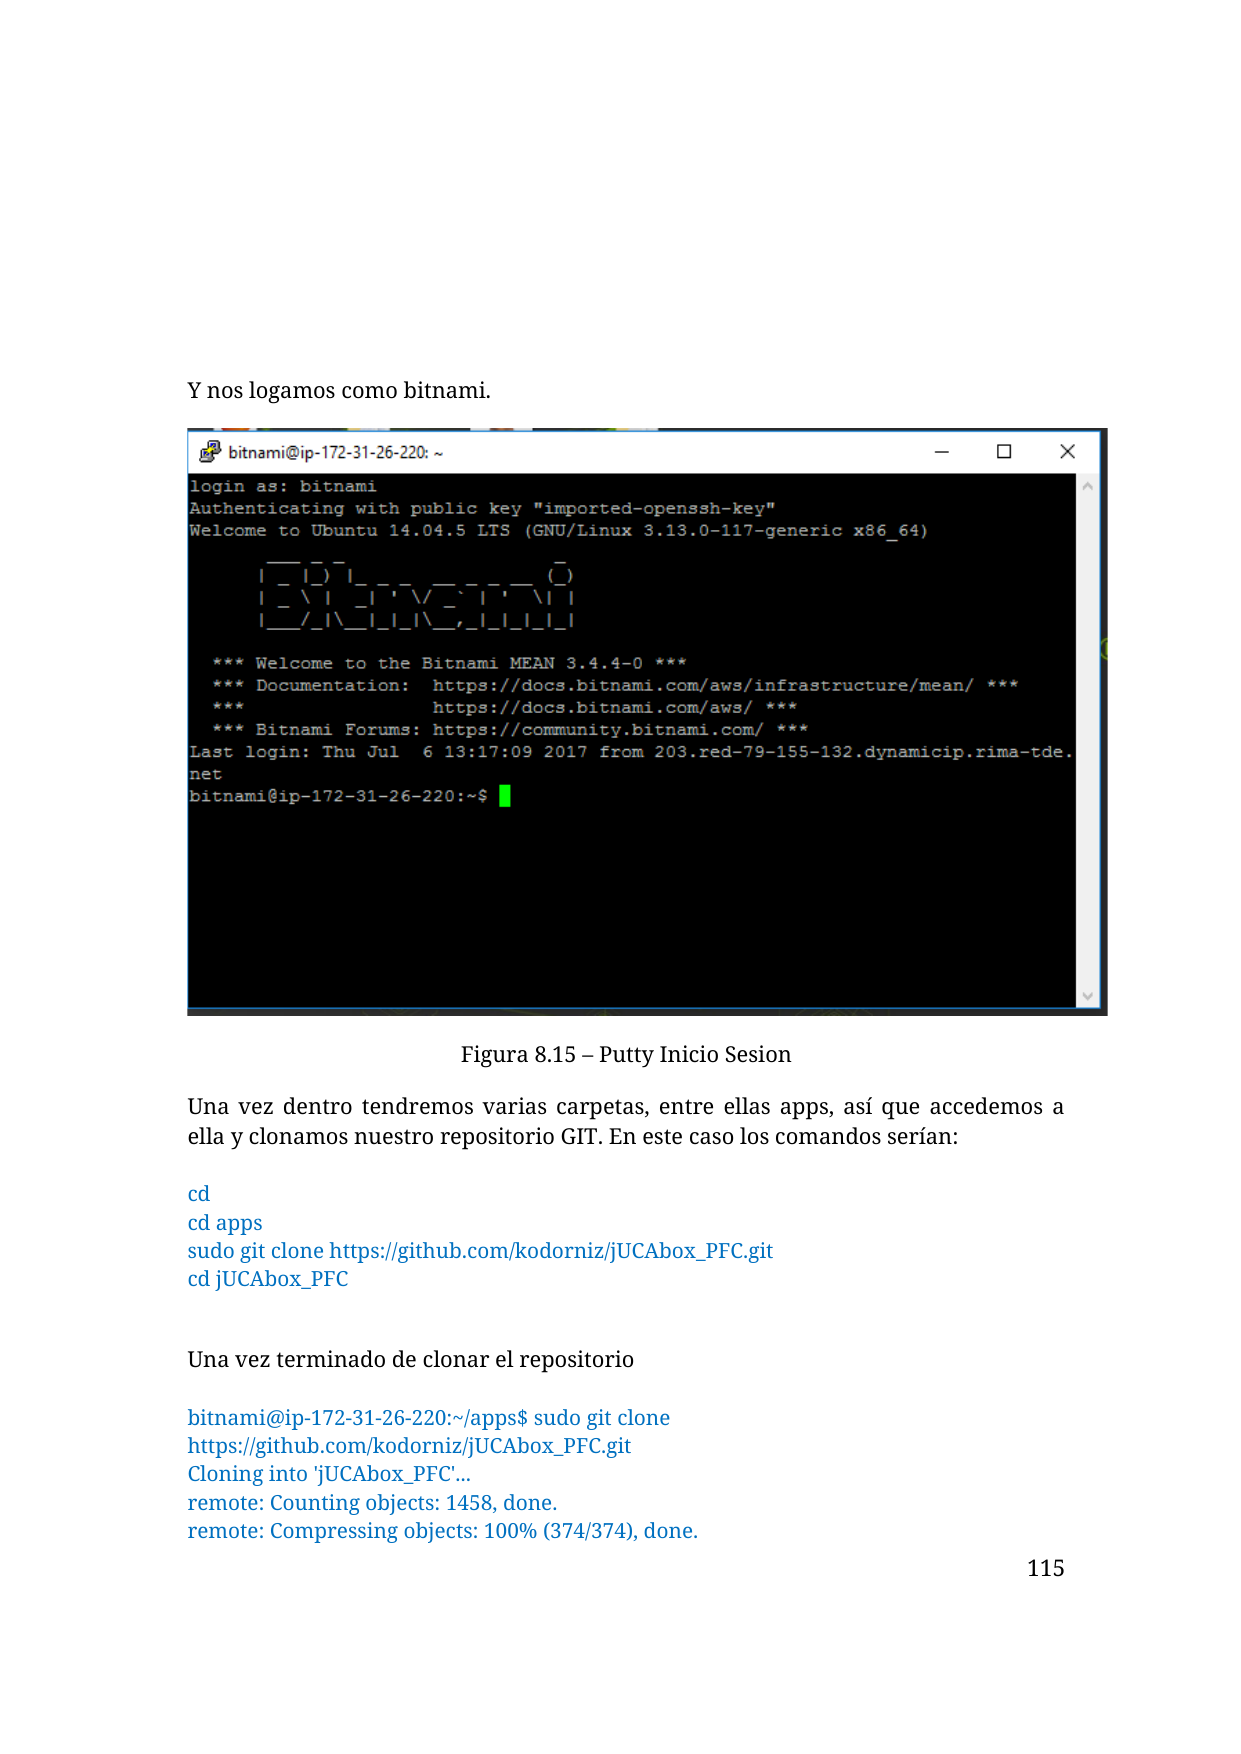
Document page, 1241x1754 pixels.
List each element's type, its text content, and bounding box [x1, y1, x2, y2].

text sudo git clone https://github.com/kodorniz/jUCAbox_PFC.git [187, 1236, 1065, 1264]
text Y nos logamos como bitnami. [187, 375, 1065, 405]
text Figura 8.15 – Putty Inicio Sesion [187, 1038, 1065, 1068]
text remote: Compressing objects: 100% (374/374), done. [187, 1516, 1065, 1545]
picture [187, 428, 1108, 1016]
text Cloning into 'jUCAbox_PFC'... [187, 1459, 1065, 1488]
text remote: Counting objects: 1458, done. [187, 1488, 1065, 1516]
text Una vez terminado de clonar el repositorio [187, 1344, 1065, 1374]
text cd [187, 1179, 1065, 1208]
text Una vez dentro tendremos varias carpetas, entre ellas apps, así que accedemos a ella y clonamos nuestro repositorio GIT. En este caso los comandos serían: [187, 1091, 1065, 1151]
text bitnami@ip-172-31-26-220:~/apps$ sudo git clone https://github.com/kodorniz/jUCAbox_PFC.git [187, 1403, 1065, 1459]
text cd jUCAbox_PFC [187, 1264, 1065, 1293]
text cd apps [187, 1208, 1065, 1236]
